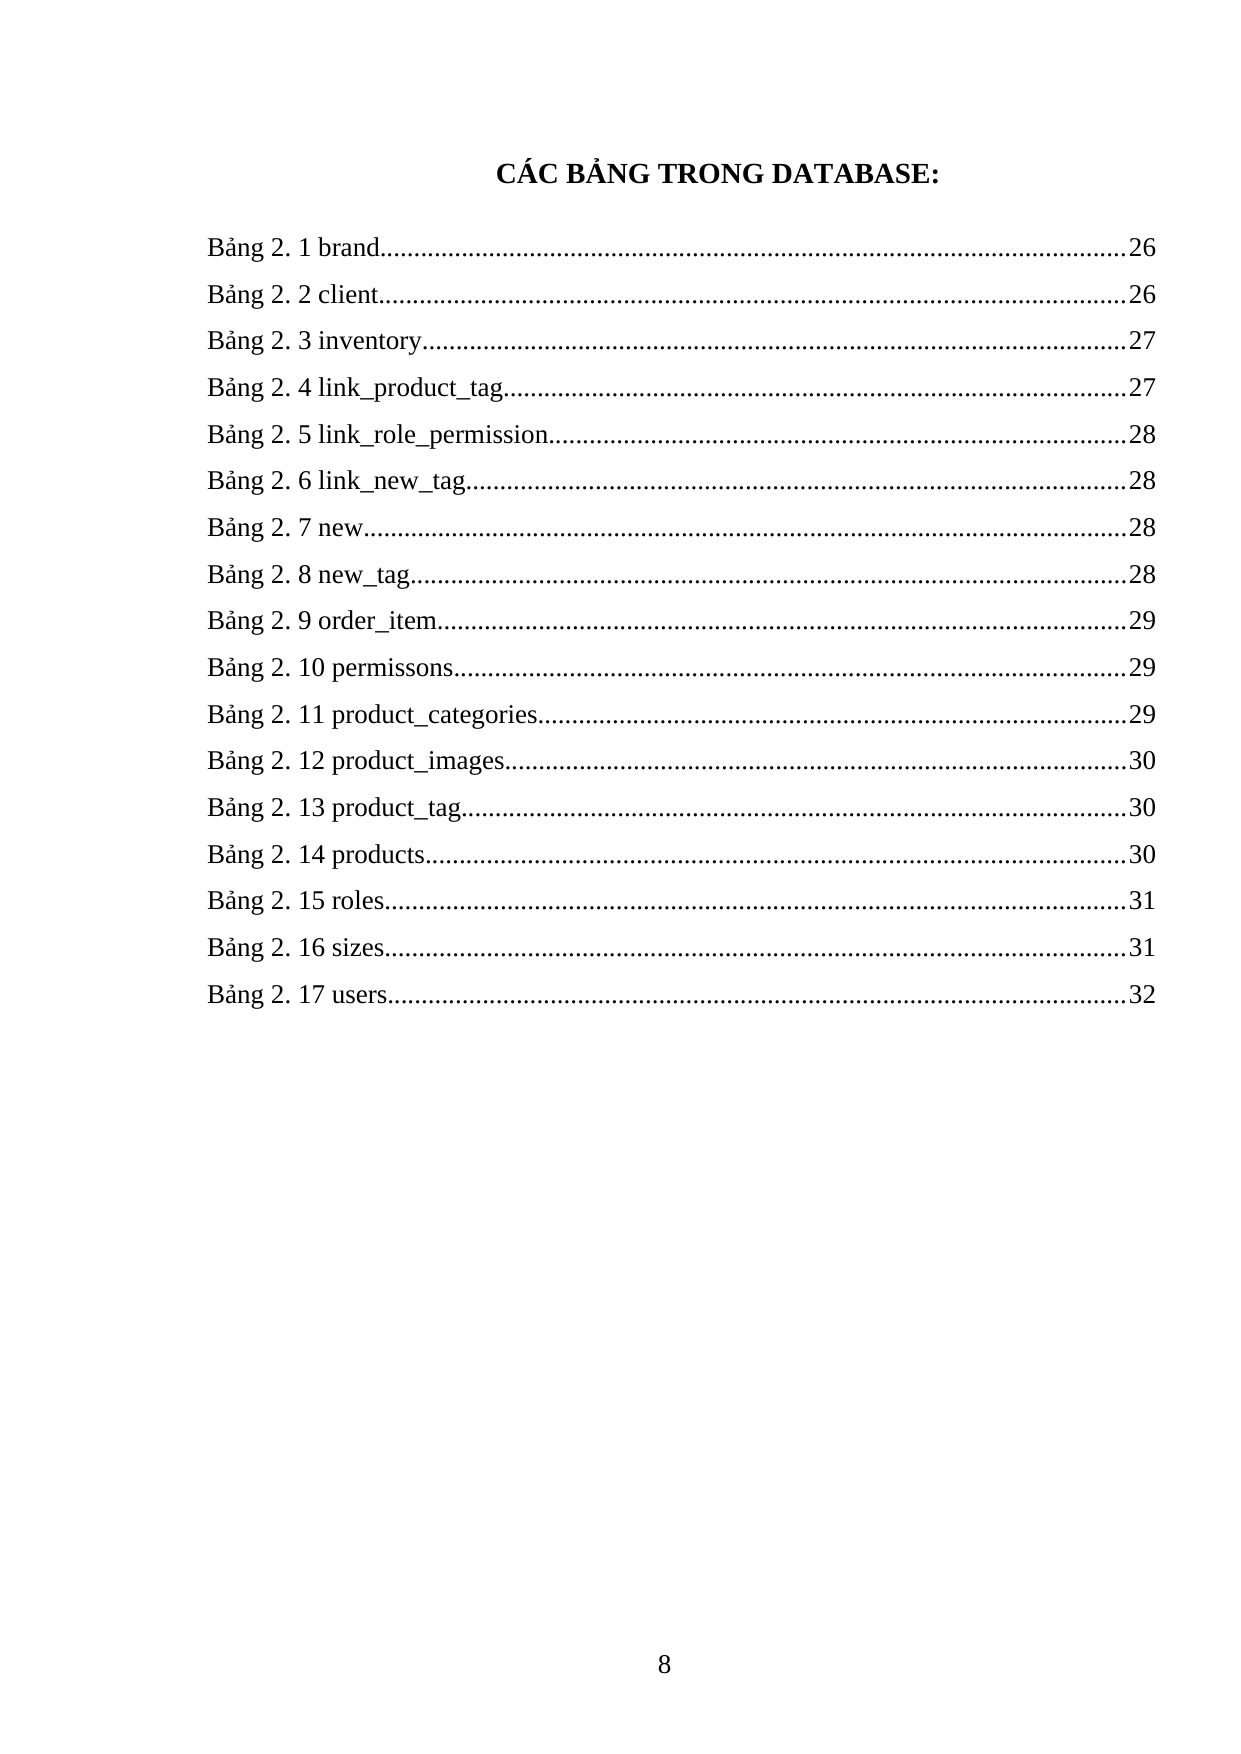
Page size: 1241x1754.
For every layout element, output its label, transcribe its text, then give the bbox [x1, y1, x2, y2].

text Bảng 2. 12 product_images 30 [207, 744, 1122, 776]
subtitle CÁC BẢNG TRONG DATABASE: [207, 156, 940, 189]
text Bảng 2. 7 new 28 [207, 511, 1122, 542]
text Bảng 2. 8 new_tag 28 [207, 558, 1122, 589]
text Bảng 2. 9 order_item 29 [207, 604, 1122, 636]
text Bảng 2. 6 link_new_tag 28 [207, 464, 1122, 496]
text Bảng 2. 16 sizes 31 [207, 931, 1122, 962]
text Bảng 2. 4 link_product_tag 27 [207, 371, 1122, 402]
text Bảng 2. 2 client 26 [207, 278, 1122, 309]
text Bảng 2. 15 roles 31 [207, 884, 1122, 916]
text Bảng 2. 10 permissons 29 [207, 651, 1122, 682]
text Bảng 2. 5 link_role_permission 28 [207, 418, 1122, 449]
text Bảng 2. 1 brand 26 [207, 231, 1122, 262]
text Bảng 2. 13 product_tag 30 [207, 791, 1122, 822]
text Bảng 2. 14 products 30 [207, 838, 1122, 869]
text Bảng 2. 17 users 32 [207, 978, 1122, 1009]
text Bảng 2. 3 inventory 27 [207, 324, 1122, 356]
text Bảng 2. 11 product_categories 29 [207, 698, 1122, 729]
